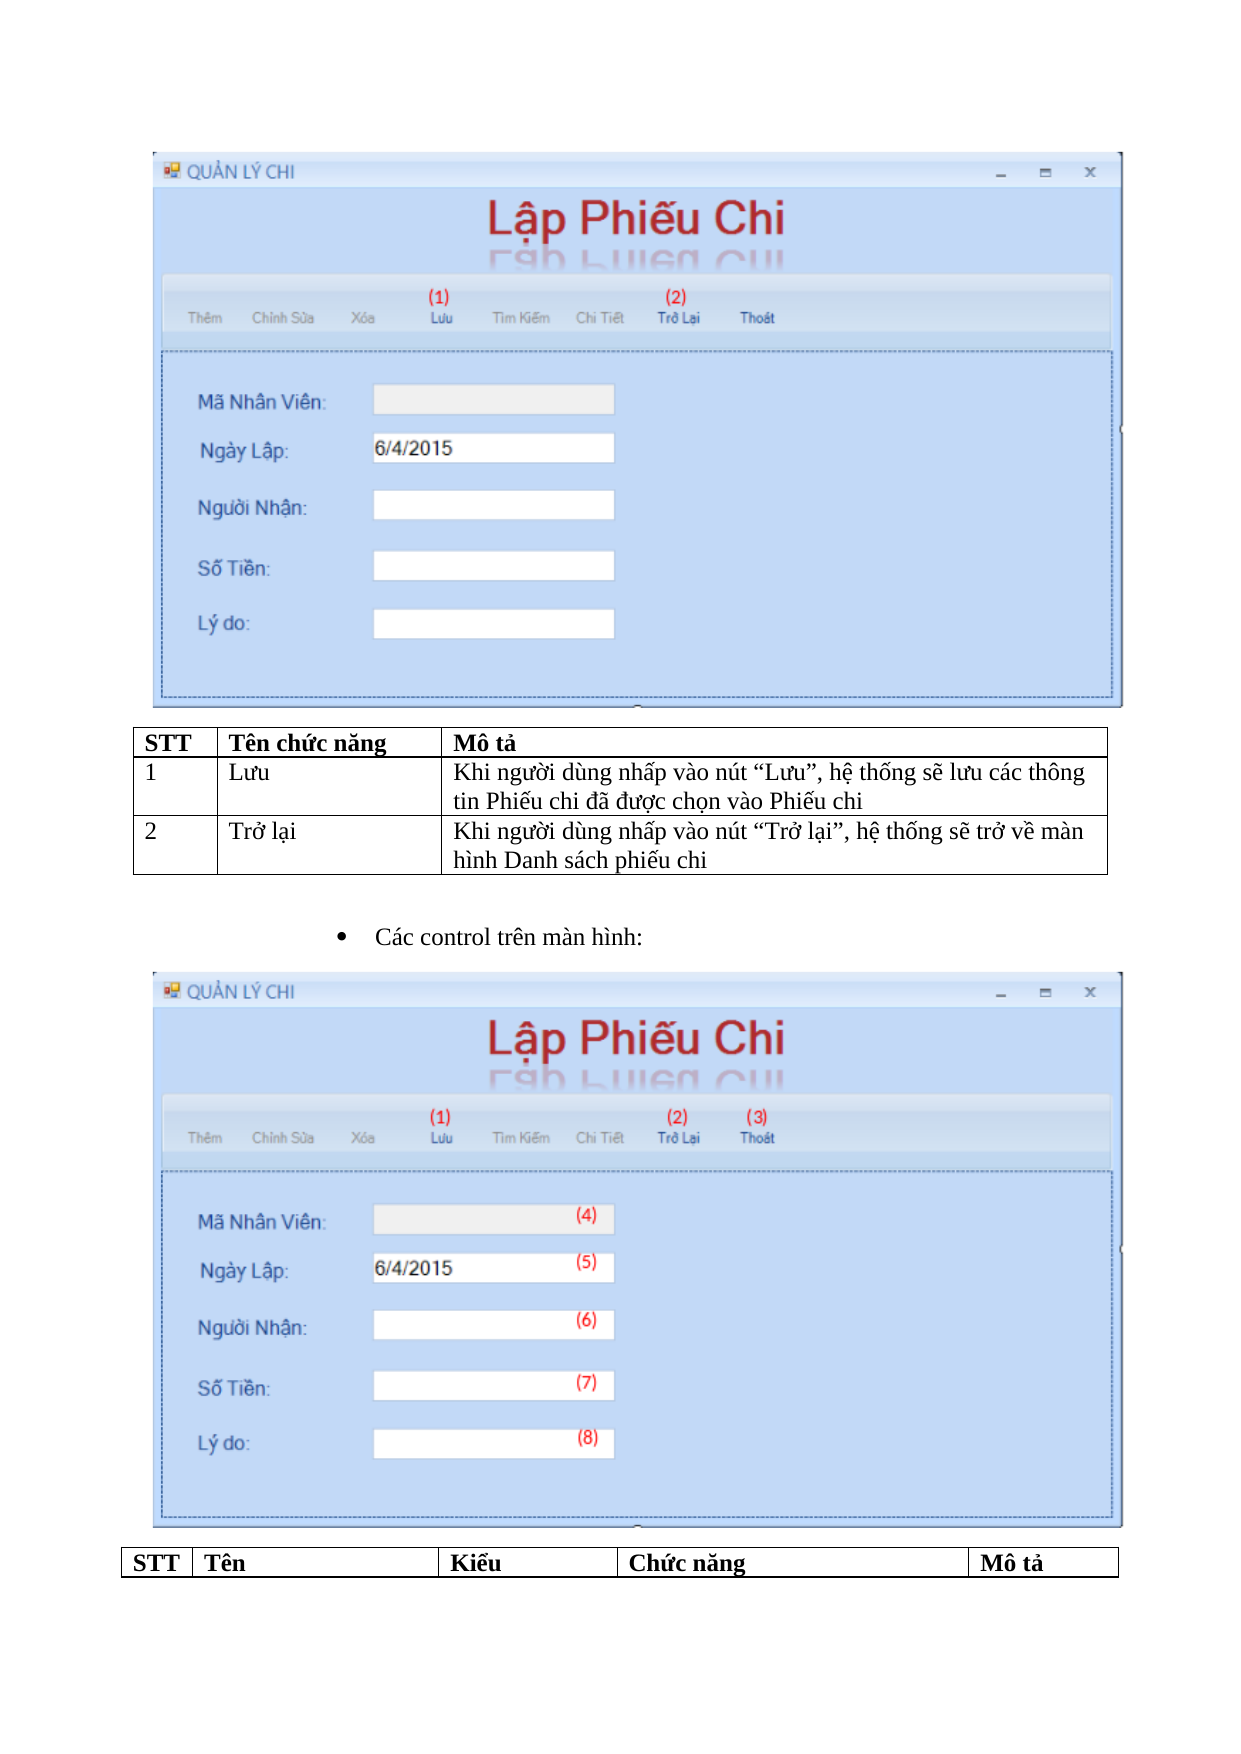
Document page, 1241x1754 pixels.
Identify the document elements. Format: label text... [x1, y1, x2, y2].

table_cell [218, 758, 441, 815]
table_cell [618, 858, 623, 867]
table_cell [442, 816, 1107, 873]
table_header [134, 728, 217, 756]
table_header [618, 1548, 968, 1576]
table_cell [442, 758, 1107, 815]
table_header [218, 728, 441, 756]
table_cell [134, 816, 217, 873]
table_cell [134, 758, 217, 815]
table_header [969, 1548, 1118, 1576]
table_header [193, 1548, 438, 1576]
list Các control trên màn hình: [337, 922, 1090, 951]
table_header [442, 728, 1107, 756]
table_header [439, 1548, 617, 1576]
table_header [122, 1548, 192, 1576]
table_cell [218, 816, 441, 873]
